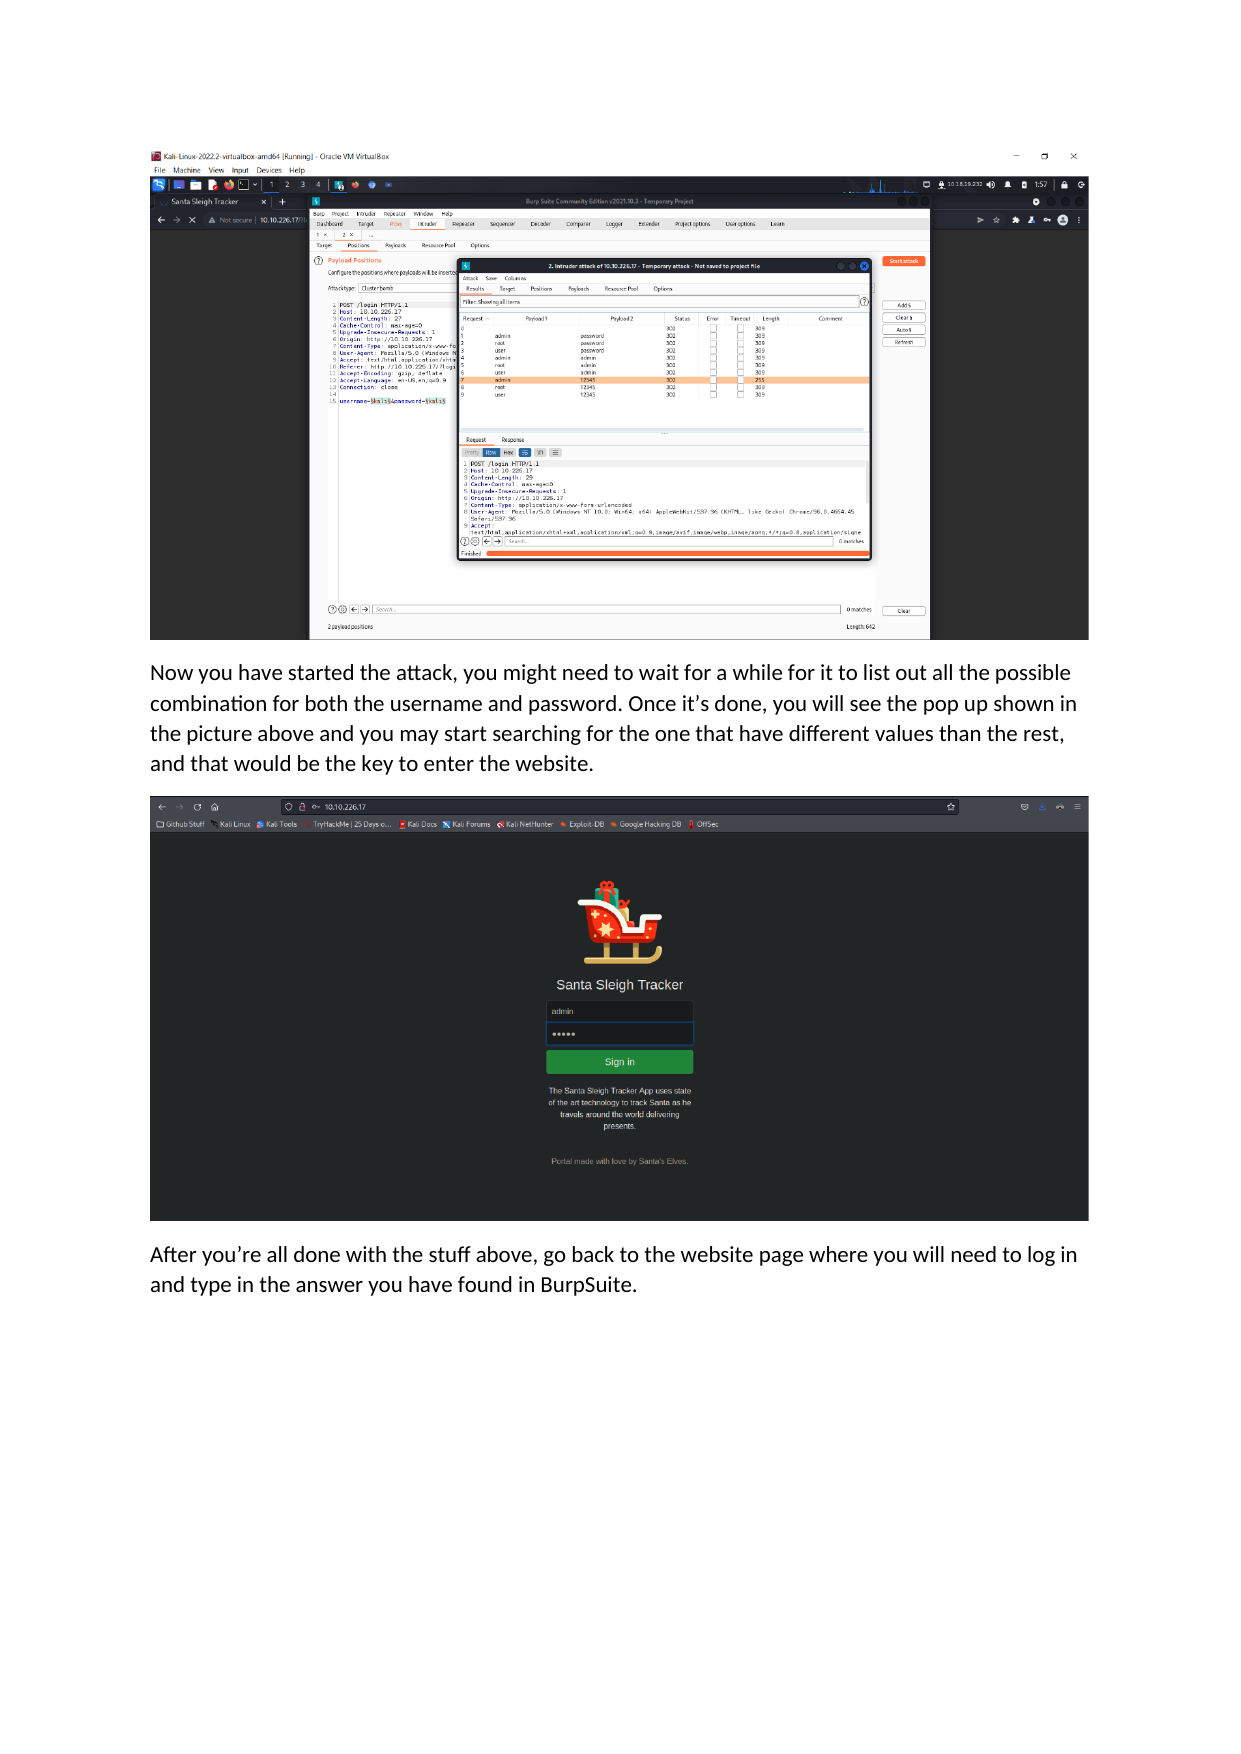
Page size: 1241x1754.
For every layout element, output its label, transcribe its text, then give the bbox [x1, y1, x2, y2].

picture [150, 796, 1089, 1221]
picture [150, 150, 1089, 640]
text After you’re all done with the stuff above, go back to the website page where you will need to log in and type in the answer you have found in BurpSuite. [150, 1240, 1090, 1298]
text Now you have started the attack, you might need to wait for a while for it to list out all the possible combination for both the username and password. Once it’s done, you will see the pop up shown in the picture above and you may start searching for the one that have different values than the rest, and that would be the key to enter the website. [150, 658, 1090, 777]
